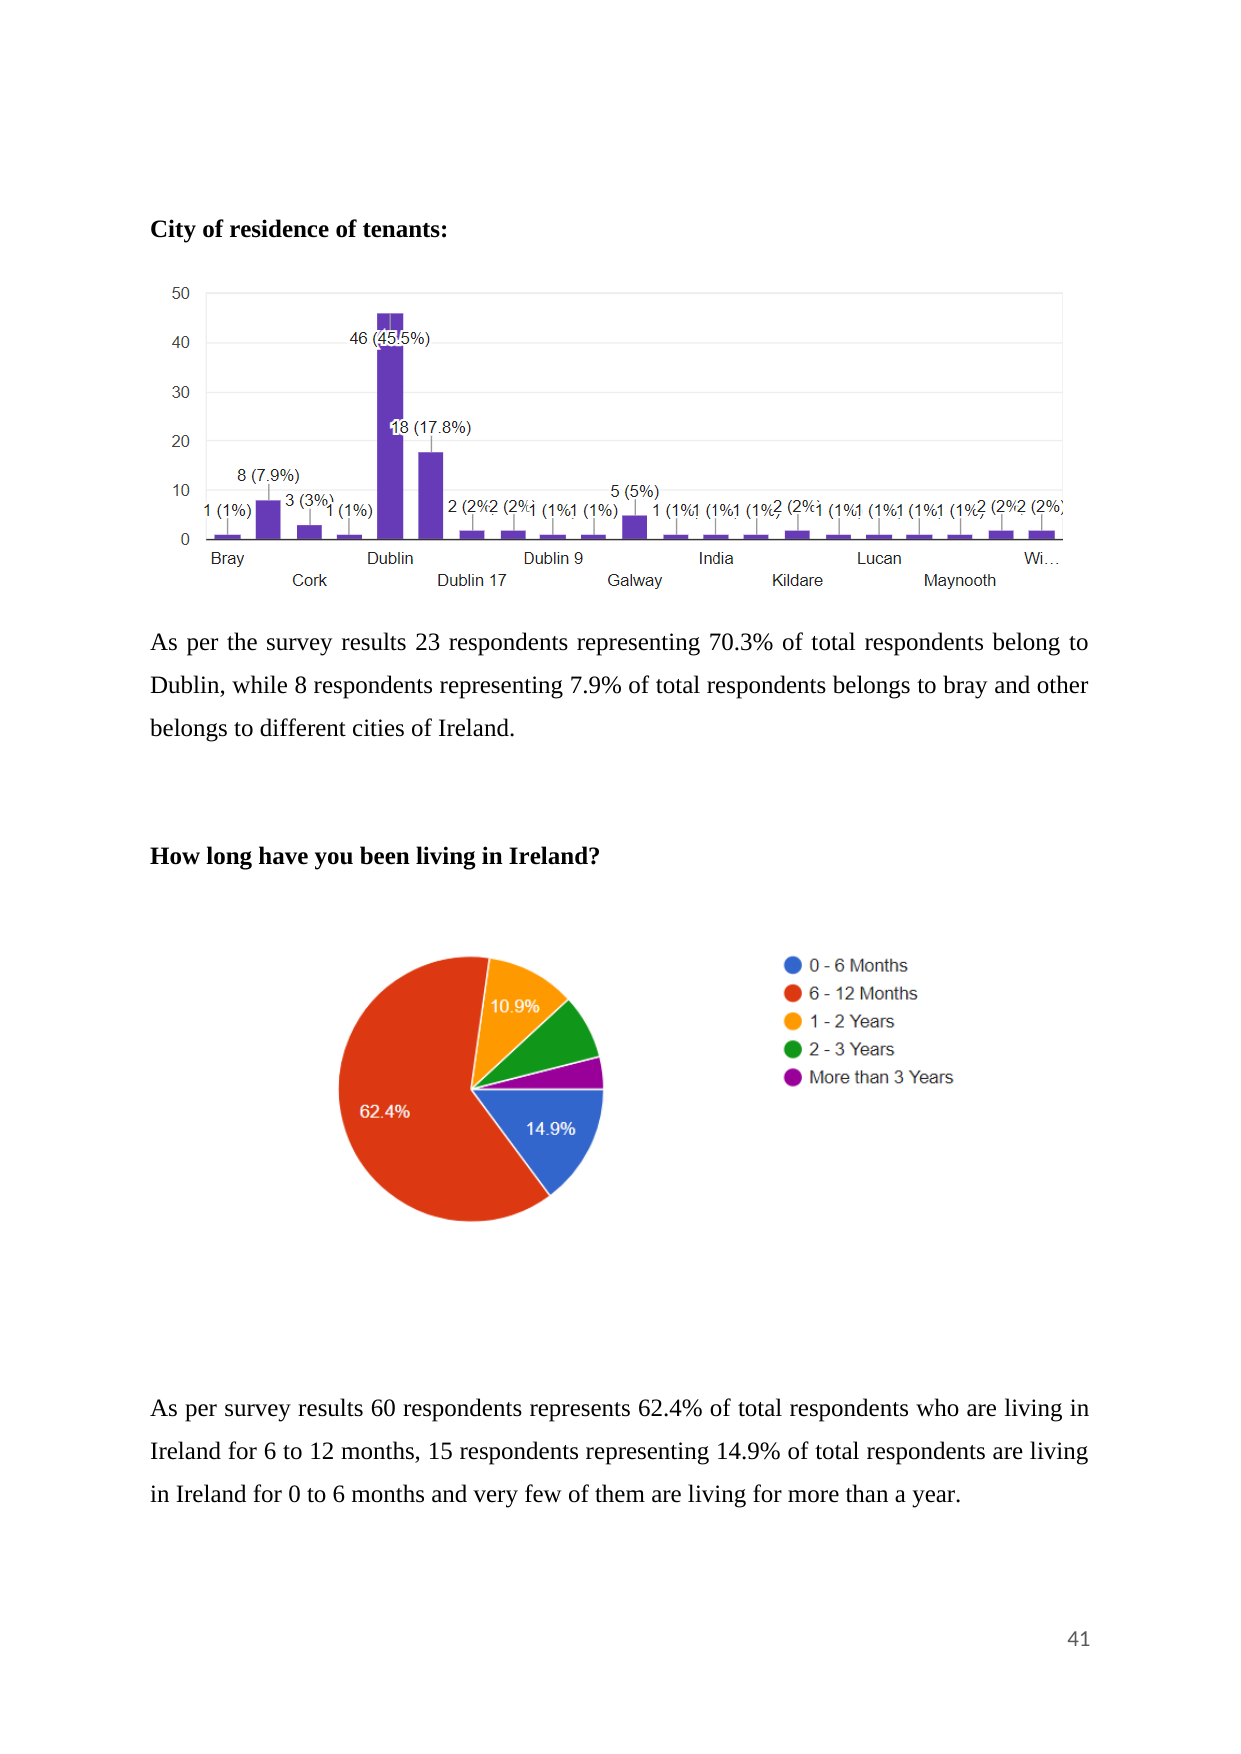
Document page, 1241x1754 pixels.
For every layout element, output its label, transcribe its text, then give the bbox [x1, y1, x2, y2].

text As per the survey results 23 respondents representing 70.3% of total respondents belong to Dublin, while 8 respondents representing 7.9% of total respondents belongs to bray and other belongs to different cities of Ireland. [150, 613, 1090, 742]
picture [150, 905, 1092, 1295]
picture [150, 277, 1090, 613]
text City of residence of tenants: [150, 214, 1090, 243]
text How long have you been living in Ireland? [150, 841, 1090, 870]
text As per survey results 60 respondents represents 62.4% of total respondents who are living in Ireland for 6 to 12 months, 15 respondents representing 14.9% of total respondents are living in Ireland for 0 to 6 months and very few of them are living for more than a year. [150, 1393, 1090, 1508]
